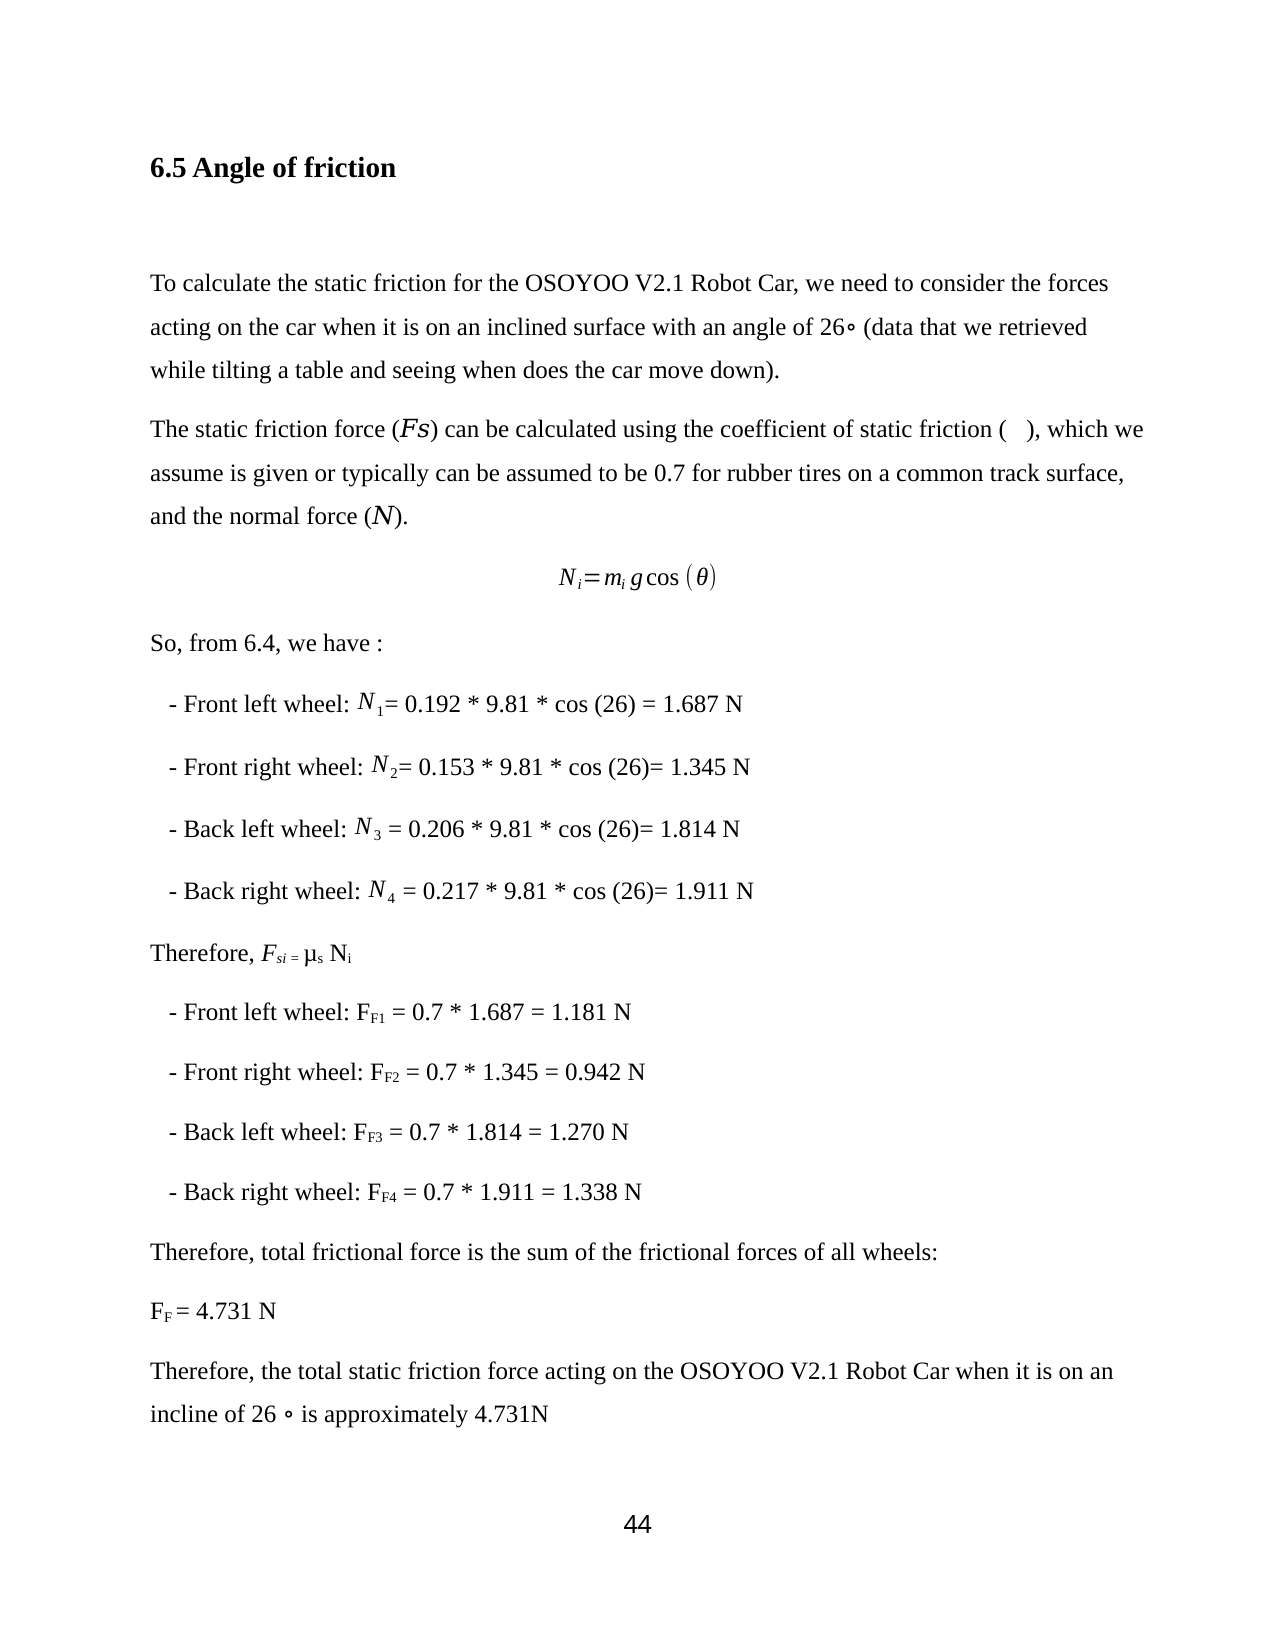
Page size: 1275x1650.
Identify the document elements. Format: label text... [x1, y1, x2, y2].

text - Back left wheel: FF3 = 0.7 * 1.814 = 1.270 N [150, 1117, 1125, 1146]
text Therefore, Fsi = µs Ni [150, 938, 1125, 966]
text FF = 4.731 N [150, 1296, 1125, 1325]
text Therefore, total frictional force is the sum of the frictional forces of all wheels: [150, 1237, 1125, 1265]
text - Front right wheel: FF2 = 0.7 * 1.345 = 0.942 N [150, 1057, 1125, 1086]
text The static friction force (𝐹𝑠) can be calculated using the coefficient of static friction (𝜇), which we assume is given or typically can be assumed to be 0.7 for rubber tires on a common track surface, and the normal force (𝑁). [150, 414, 1125, 529]
text - Back right wheel: FF4 = 0.7 * 1.911 = 1.338 N [150, 1177, 1125, 1206]
text Therefore, the total static friction force acting on the OSOYOO V2.1 Robot Car when it is on an incline of 26 ∘ is approximately 4.731N [150, 1356, 1125, 1428]
subtitle 6.5 Angle of friction [150, 150, 1125, 183]
text - Front left wheel: = 0.192 * 9.81 * cos (26) = 1.687 N [150, 688, 1125, 719]
text To calculate the static friction for the OSOYOO V2.1 Robot Car, we need to consider the forces acting on the car when it is on an inclined surface with an angle of 26∘ (data that we retrieved while tilting a table and seeing when does the car move down). [150, 268, 1125, 383]
text - Front left wheel: FF1 = 0.7 * 1.687 = 1.181 N [150, 997, 1125, 1026]
text - Front right wheel: = 0.153 * 9.81 * cos (26)= 1.345 N [150, 750, 1125, 782]
text So, from 6.4, we have : [150, 628, 1125, 657]
text - Back right wheel: = 0.217 * 9.81 * cos (26)= 1.911 N [150, 875, 1125, 907]
text - Back left wheel: = 0.206 * 9.81 * cos (26)= 1.814 N [150, 813, 1125, 844]
